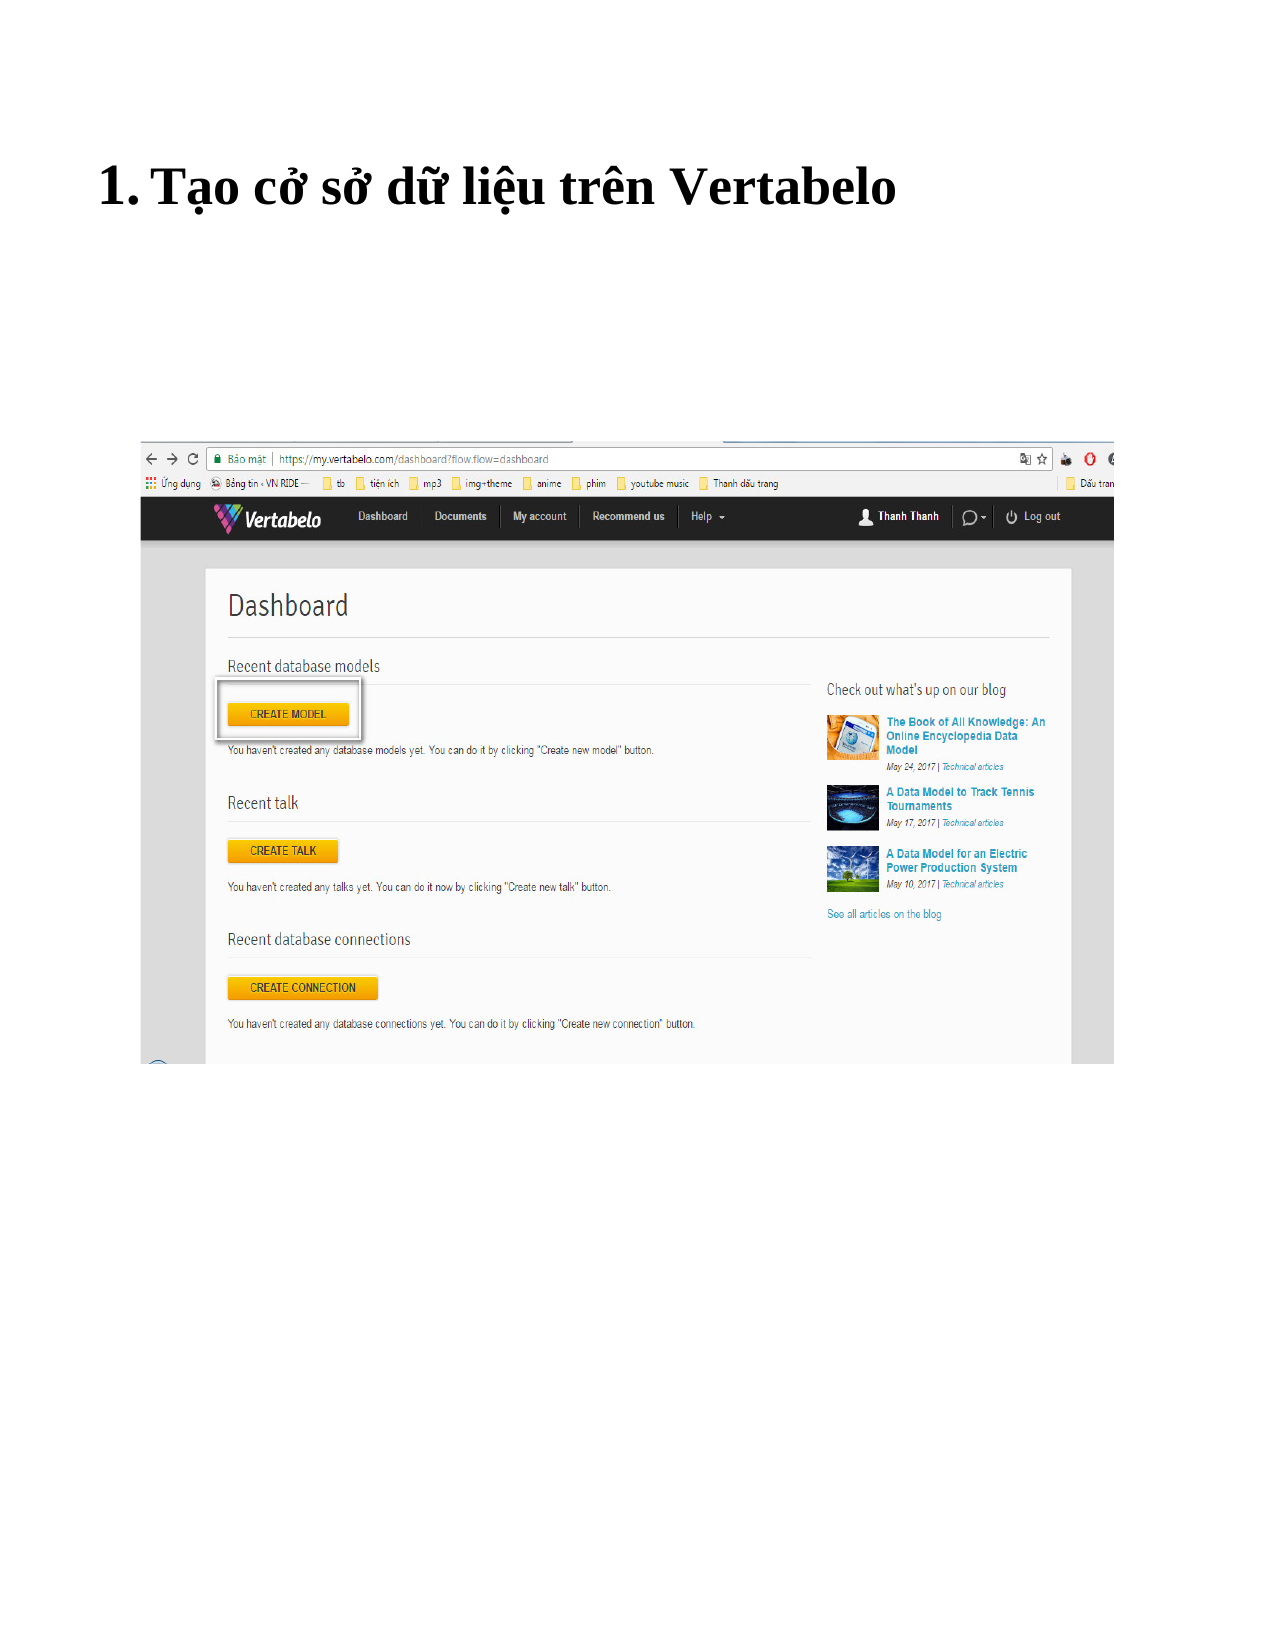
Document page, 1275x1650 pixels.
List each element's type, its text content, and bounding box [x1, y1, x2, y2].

picture [140, 441, 1114, 1064]
list Tạo cở sở dữ liệu trên Vertabelo [97, 150, 1125, 217]
